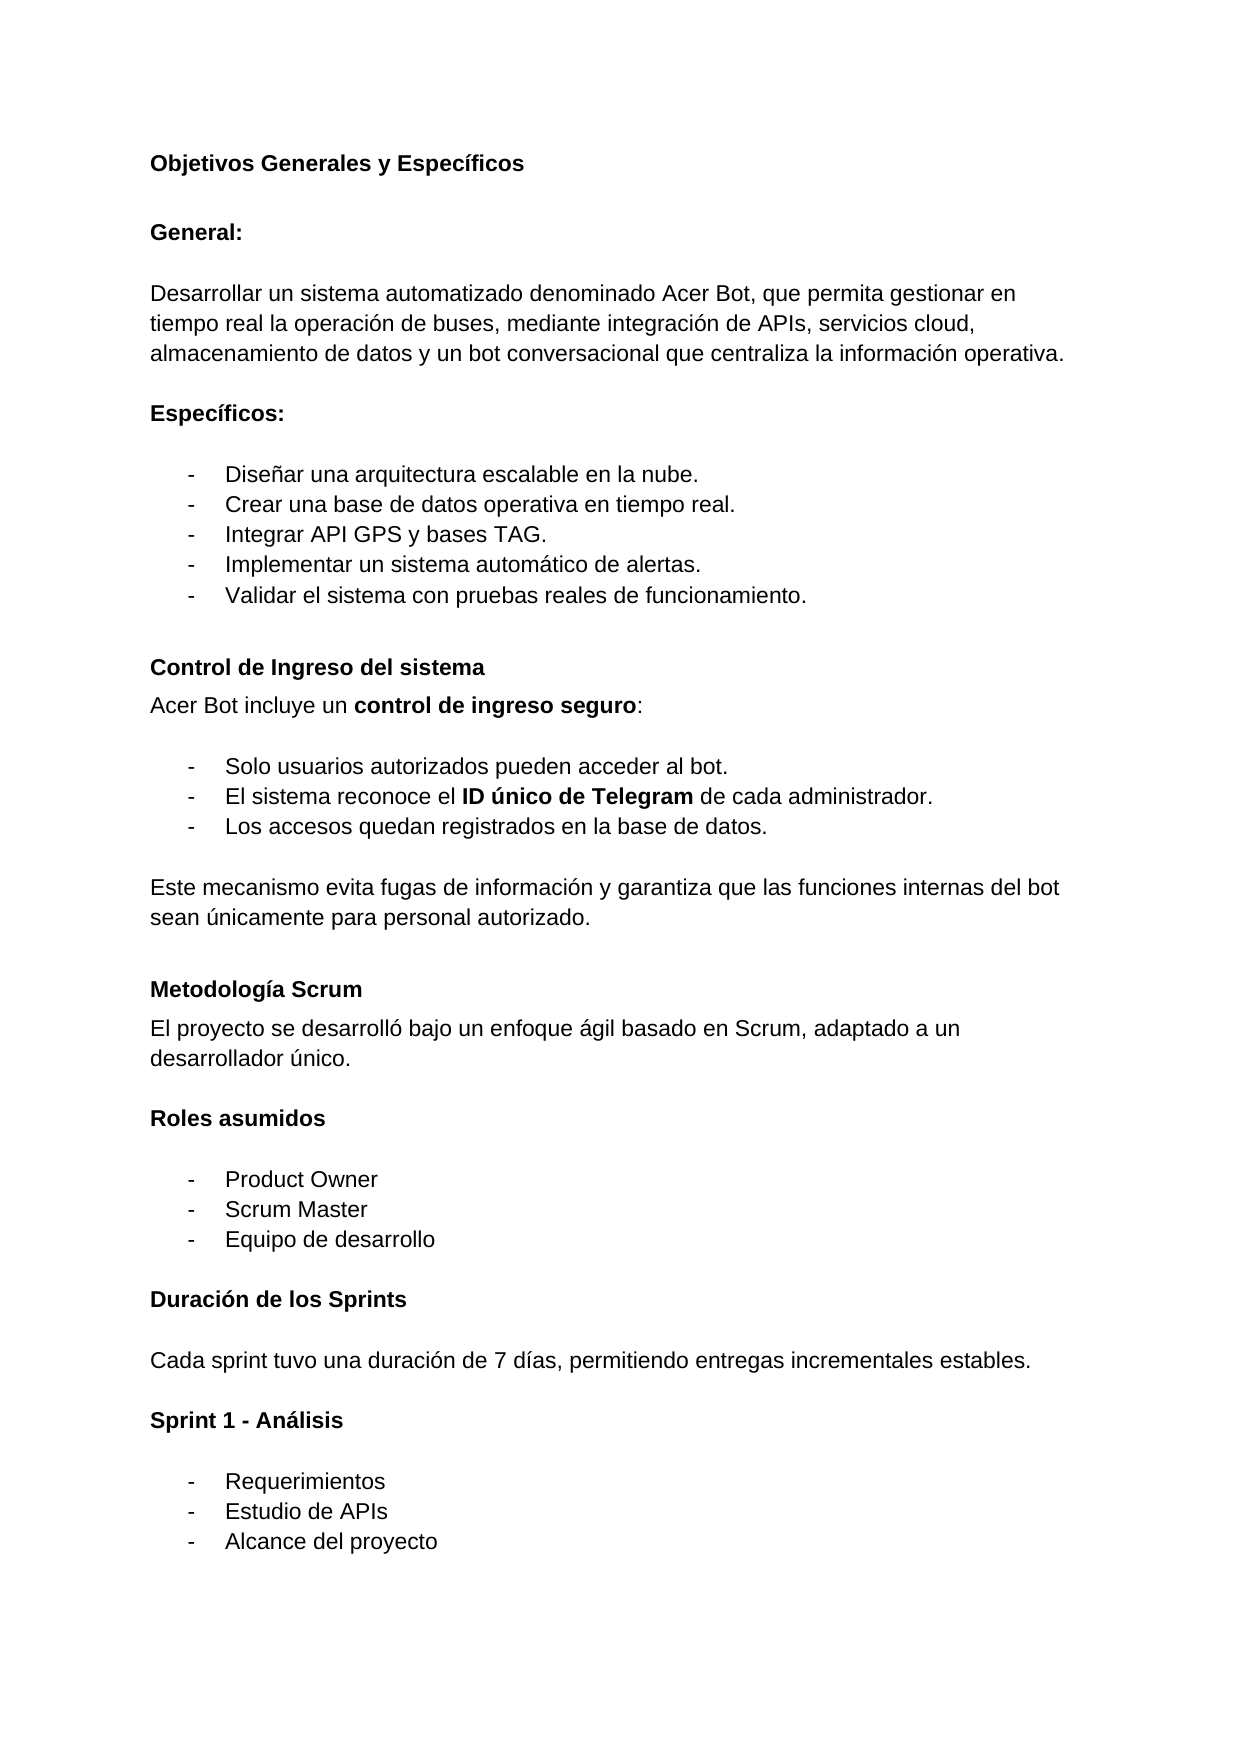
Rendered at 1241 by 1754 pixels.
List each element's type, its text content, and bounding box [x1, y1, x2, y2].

text Cada sprint tuvo una duración de 7 días, permitiendo entregas incrementales estables. [150, 1347, 1090, 1373]
list Alcance del proyecto [187, 1528, 1090, 1554]
text Específicos: [150, 400, 1090, 427]
list Requerimientos [187, 1468, 1090, 1494]
list Validar el sistema con pruebas reales de funcionamiento. [187, 582, 1090, 608]
subtitle Metodología Scrum [150, 976, 1090, 1002]
subtitle Control de Ingreso del sistema [150, 653, 1090, 680]
list Product Owner [187, 1166, 1090, 1192]
list El sistema reconoce el ID único de Telegram de cada administrador. [187, 783, 1090, 809]
text Acer Bot incluye un control de ingreso seguro: [150, 692, 1090, 719]
text Roles asumidos [150, 1105, 1090, 1131]
list Crear una base de datos operativa en tiempo real. [187, 491, 1090, 517]
text El proyecto se desarrolló bajo un enfoque ágil basado en Scrum, adaptado a un desarrollador único. [150, 1014, 1090, 1071]
text Sprint 1 - Análisis [150, 1407, 1090, 1433]
list Diseñar una arquitectura escalable en la nube. [187, 461, 1090, 487]
text Desarrollar un sistema automatizado denominado Acer Bot, que permita gestionar en tiempo real la operación de buses, mediante integración de APIs, servicios cloud, almacenamiento de datos y un bot conversacional que centraliza la información operativa. [150, 279, 1090, 366]
text General: [150, 219, 1090, 245]
list Integrar API GPS y bases TAG. [187, 521, 1090, 547]
subtitle Objetivos Generales y Específicos [150, 150, 1090, 176]
text Este mecanismo evita fugas de información y garantiza que las funciones internas del bot sean únicamente para personal autorizado. [150, 873, 1090, 930]
list Equipo de desarrollo [187, 1226, 1090, 1252]
list Implementar un sistema automático de alertas. [187, 551, 1090, 578]
list Scrum Master [187, 1196, 1090, 1222]
text Duración de los Sprints [150, 1286, 1090, 1313]
list Solo usuarios autorizados pueden acceder al bot. [187, 753, 1090, 779]
list Estudio de APIs [187, 1498, 1090, 1524]
list Los accesos quedan registrados en la base de datos. [187, 813, 1090, 839]
